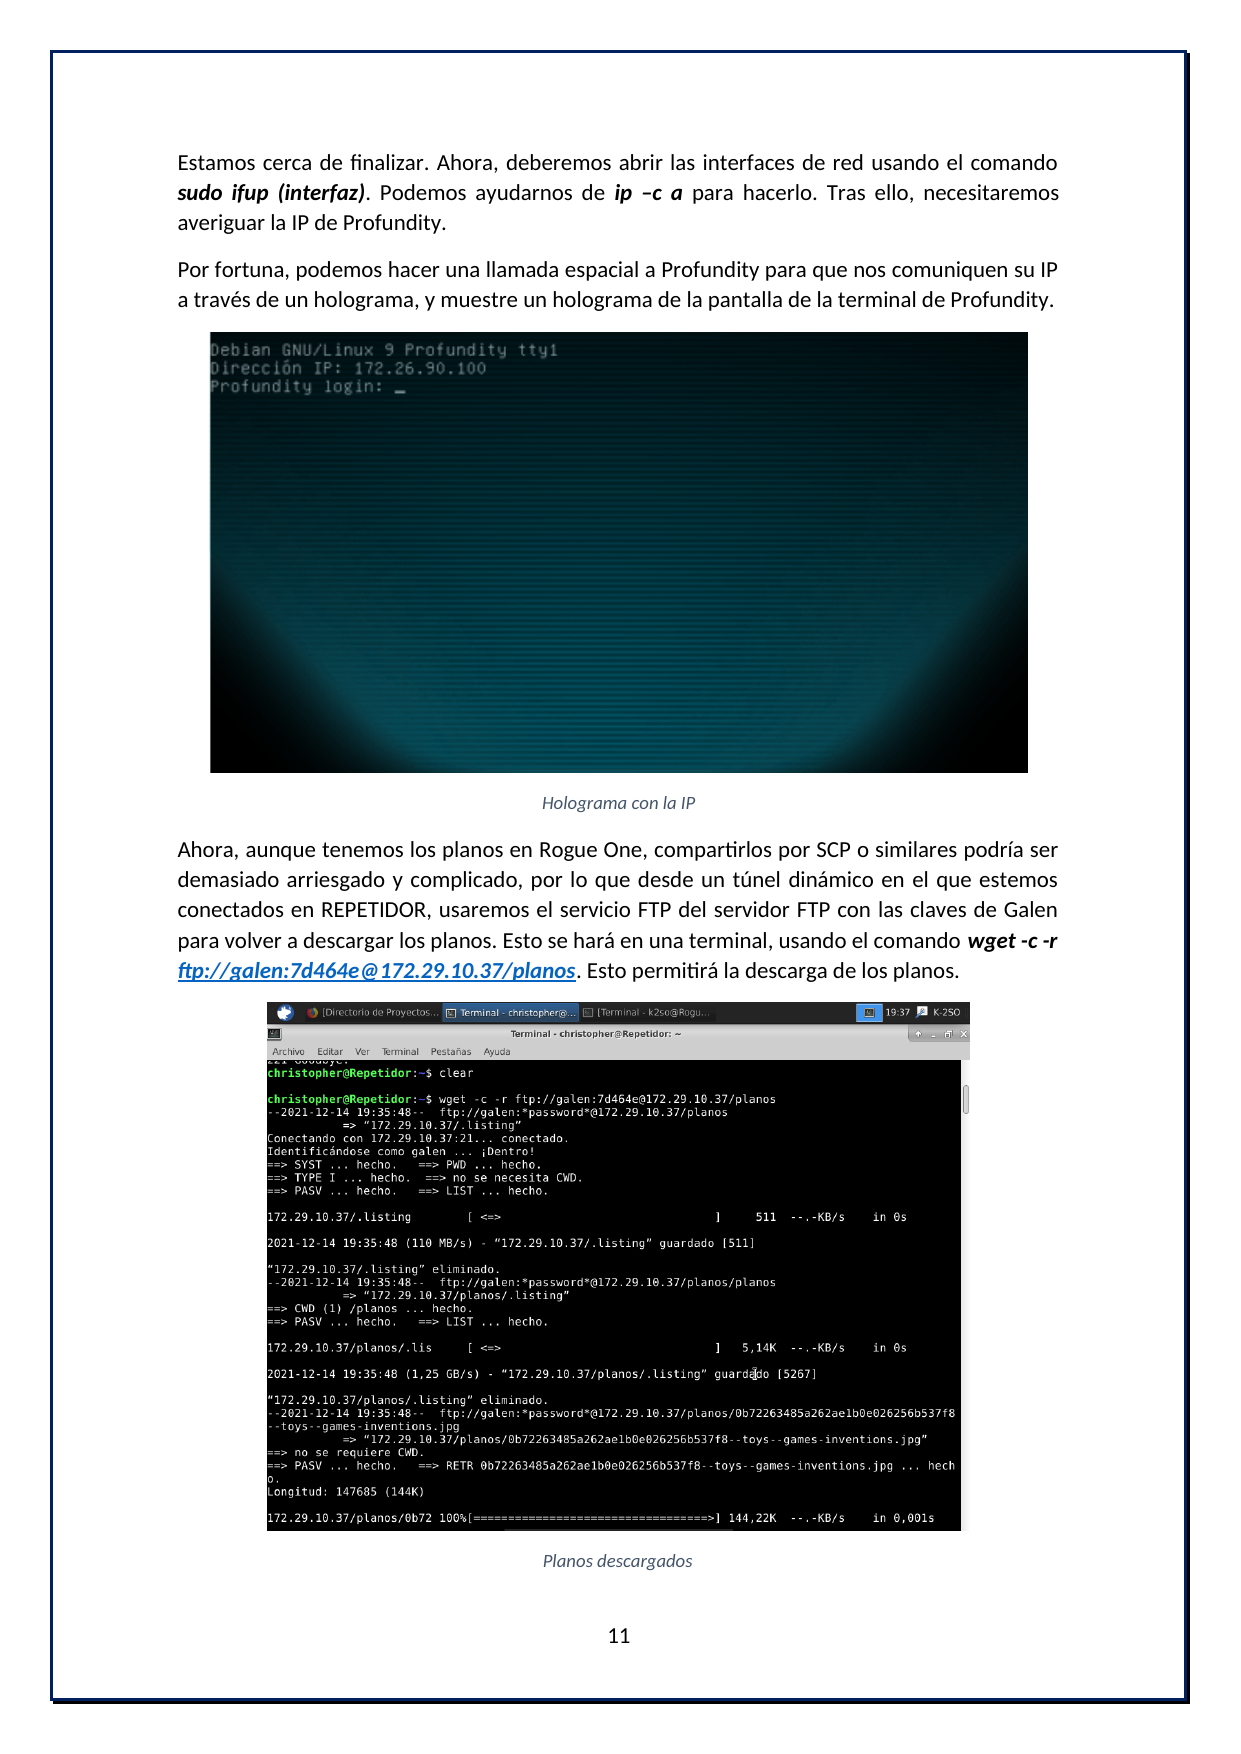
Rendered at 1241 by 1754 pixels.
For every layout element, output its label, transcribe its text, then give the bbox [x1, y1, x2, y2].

text Ahora, aunque tenemos los planos en Rogue One, compartirlos por SCP o similares podría ser demasiado arriesgado y complicado, por lo que desde un túnel dinámico en el que estemos conectados en REPETIDOR, usaremos el servicio FTP del servidor FTP con las claves de Galen para volver a descargar los planos. Esto se hará en una terminal, usando el comando wget -c -r ftp://galen:7d464e@172.29.10.37/planos. Esto permitirá la descarga de los planos. [177, 835, 1060, 984]
text Holograma con la IP [177, 791, 1060, 814]
text Estamos cerca de finalizar. Ahora, deberemos abrir las interfaces de red usando el comando sudo ifup (interfaz). Podemos ayudarnos de ip –c a para hacerlo. Tras ello, necesitaremos averiguar la IP de Profundity. [177, 148, 1060, 236]
text Por fortuna, podemos hacer una llamada espacial a Profundity para que nos comuniquen su IP a través de un holograma, y muestre un holograma de la pantalla de la terminal de Profundity. [177, 255, 1060, 313]
text Planos descargados [177, 1549, 1060, 1572]
picture [267, 1002, 970, 1531]
picture [209, 332, 1028, 773]
